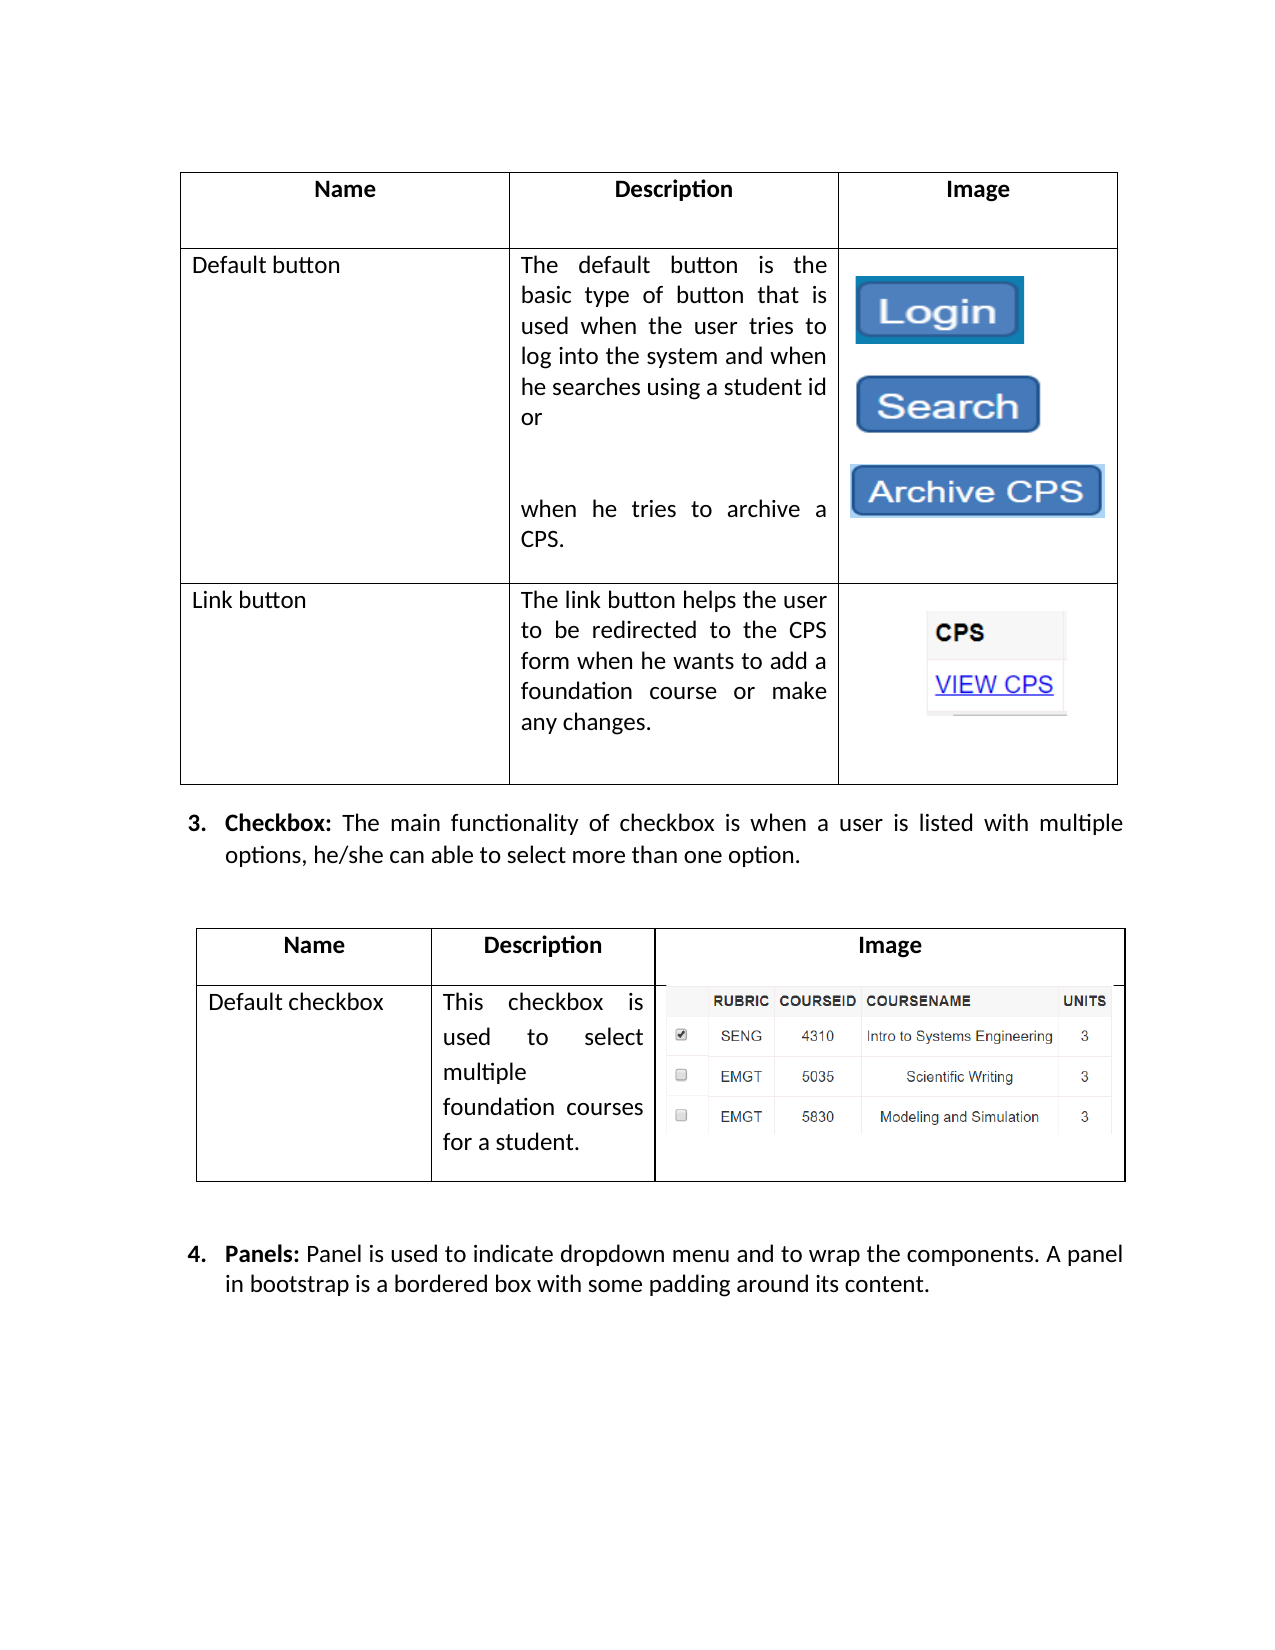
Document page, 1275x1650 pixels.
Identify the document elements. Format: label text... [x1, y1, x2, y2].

table_cell The link button helps the user to be redirected to the CPS form when he wants to add a foundation course or make any changes. [510, 584, 838, 784]
table_header Name [181, 173, 509, 248]
table_cell Default checkbox [197, 986, 431, 1181]
table_cell This checkbox is used to select multiple foundation courses for a student. [432, 986, 654, 1181]
table_cell Default button [181, 249, 509, 583]
picture [923, 611, 1068, 716]
table_header Name [197, 929, 431, 984]
table_header Description [510, 173, 838, 248]
table_cell [839, 249, 1117, 583]
table_cell [839, 584, 1117, 784]
table_header Image [656, 929, 1124, 984]
list Panels: Panel is used to indicate dropdown menu and to wrap the components. A panel in bootstrap is a bordered box with some padding around its content. [187, 1238, 1125, 1299]
table_cell Link button [181, 584, 509, 784]
table_header Description [432, 929, 654, 984]
table_header Image [839, 173, 1117, 248]
picture [850, 464, 1105, 518]
table_cell [656, 986, 1124, 1181]
picture [855, 282, 1019, 337]
table_cell The default button is the basic type of button that is used when the user tries to log into the system and when he searches using a student id or when he tries to archive a CPS. [510, 249, 838, 583]
list Checkbox: The main functionality of checkbox is when a user is listed with multiple options, he/she can able to select more than one option. [187, 199, 1125, 870]
picture [666, 985, 1114, 1134]
picture [855, 373, 1043, 437]
